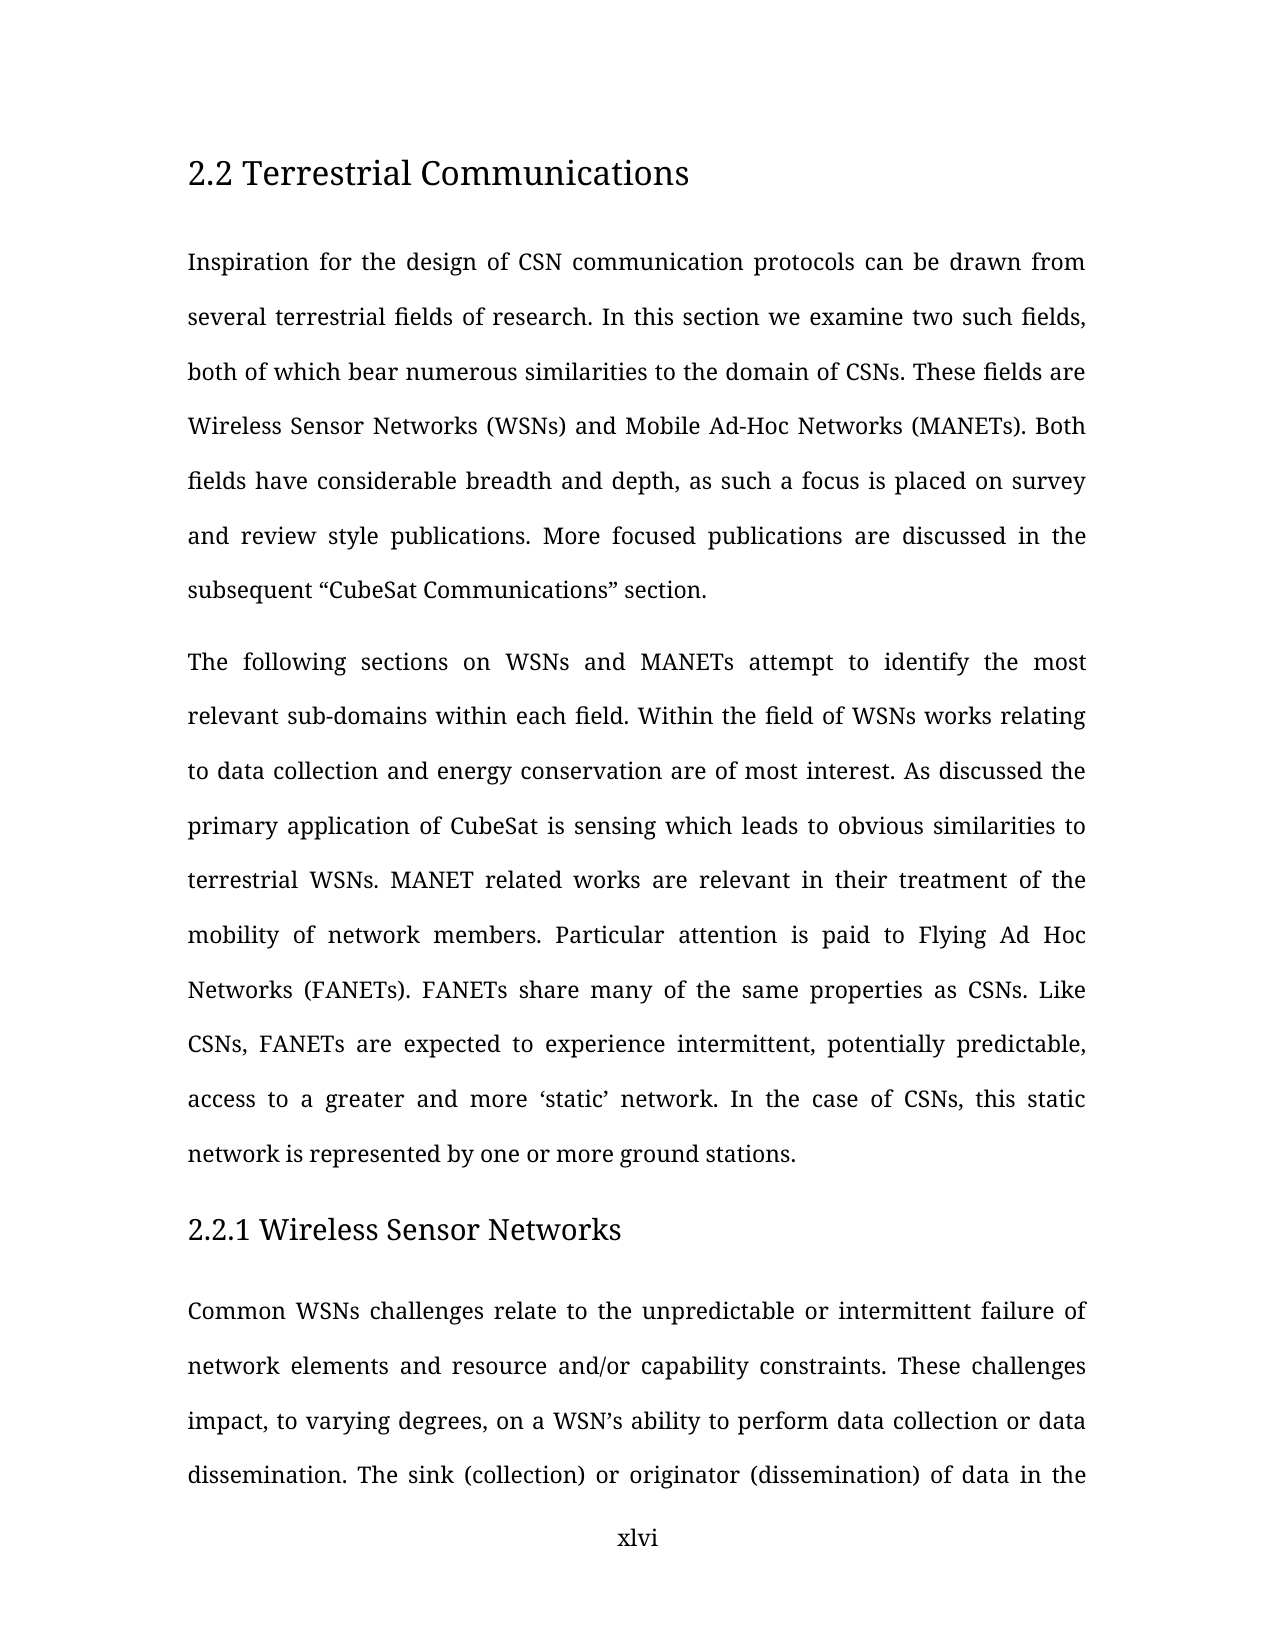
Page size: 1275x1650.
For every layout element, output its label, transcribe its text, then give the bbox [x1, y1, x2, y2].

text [187, 1295, 1087, 1491]
text The following sections on WSNs and MANETs attempt to identify the most relevant sub-domains within each field. Within the field of WSNs works relating to data collection and energy conservation are of most interest. As discussed the primary application of CubeSat is sensing which leads to obvious similarities to terrestrial WSNs. MANET related works are relevant in their treatment of the mobility of network members. Particular attention is paid to Flying Ad Hoc Networks (FANETs). FANETs share many of the same properties as CSNs. Like CSNs, FANETs are expected to experience intermittent, potentially predictable, access to a greater and more ‘static’ network. In the case of CSNs, this static network is represented by one or more ground stations. [187, 646, 1087, 1169]
text Inspiration for the design of CSN communication protocols can be drawn from several terrestrial fields of research. In this section we examine two such fields, both of which bear numerous similarities to the domain of CSNs. These fields are Wireless Sensor Networks (WSNs) and Mobile Ad-Hoc Networks (MANETs). Both fields have considerable breadth and depth, as such a focus is placed on survey and review style publications. More focused publications are discussed in the subsequent “CubeSat Communications” section. [187, 246, 1087, 606]
subtitle Wireless Sensor Networks [187, 1209, 1087, 1249]
subtitle Terrestrial Communications [187, 150, 1087, 195]
